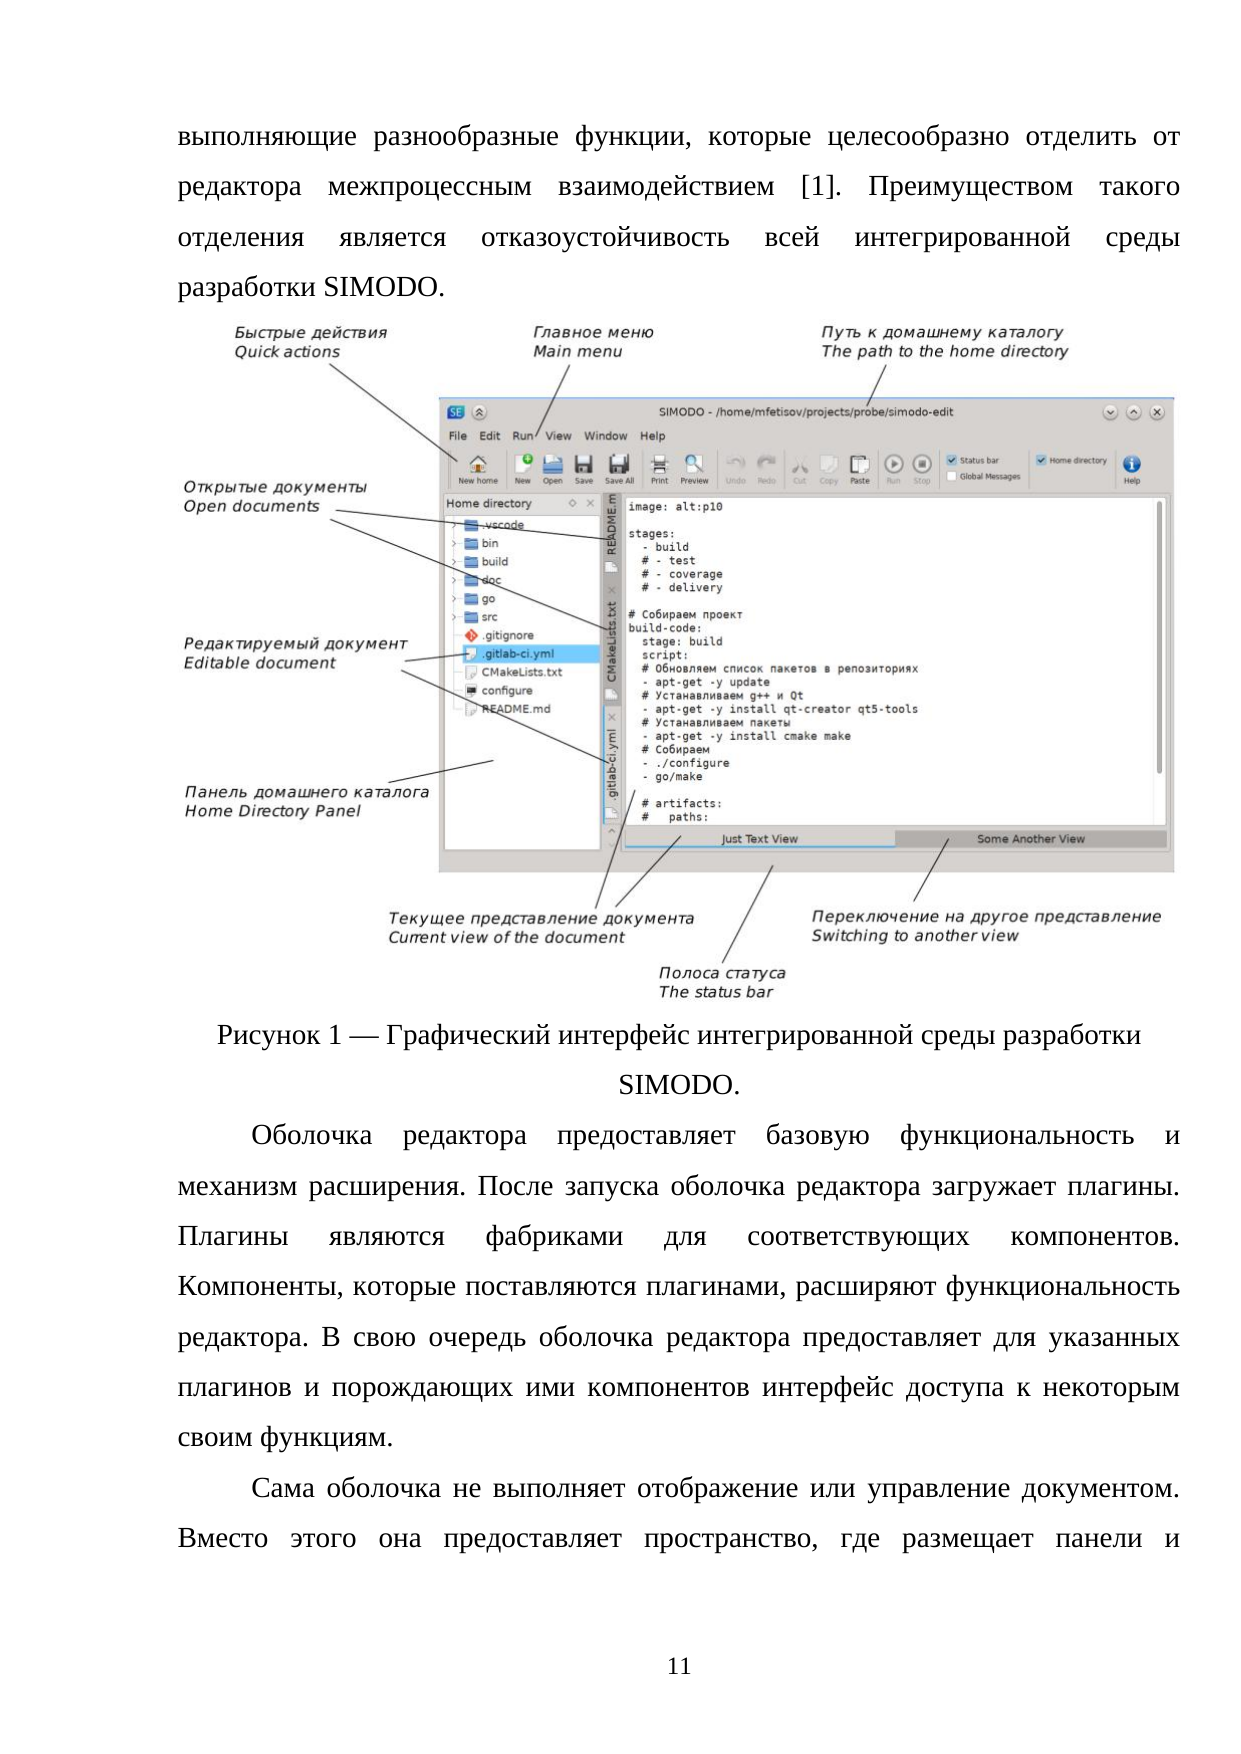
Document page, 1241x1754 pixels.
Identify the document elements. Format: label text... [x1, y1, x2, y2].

picture [177, 319, 1181, 1003]
text Оболочка редактора предоставляет базовую функциональность и механизм расширения. После запуска оболочка редактора загружает плагины. Плагины являются фабриками для соответствующих компонентов. Компоненты, которые поставляются плагинами, расширяют функциональность редактора. В свою очередь оболочка редактора предоставляет для указанных плагинов и порождающих ими компонентов интерфейс доступа к некоторым своим функциям. [177, 1117, 1181, 1453]
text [177, 1470, 1181, 1553]
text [177, 118, 1181, 303]
text Рисунок 1 — Графический интерфейс интегрированной среды разработки SIMODO. [177, 1017, 1181, 1101]
